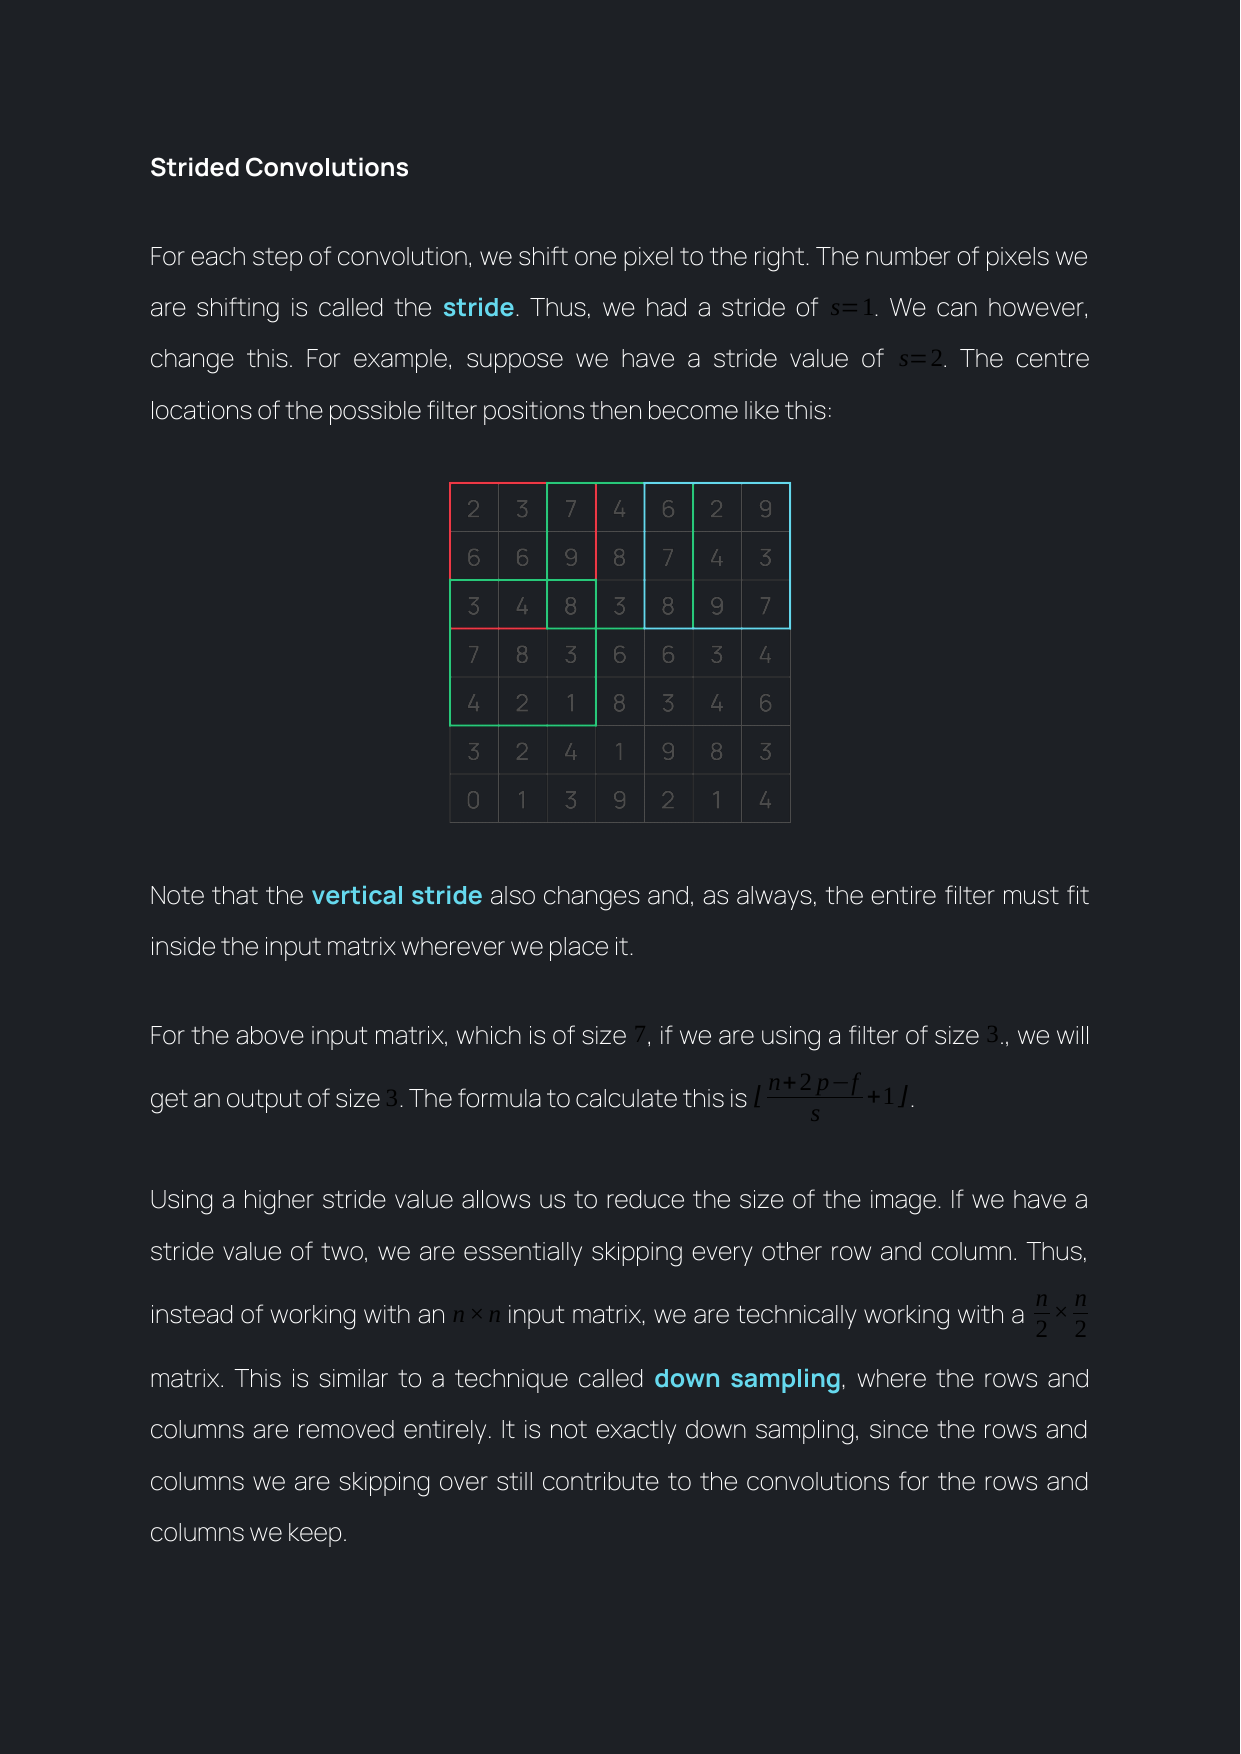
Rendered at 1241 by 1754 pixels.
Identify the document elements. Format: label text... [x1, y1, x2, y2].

picture [448, 481, 792, 823]
text Using a higher stride value allows us to reduce the size of the image. If we have a stride value of two, we are essentially skipping every other row and column. Thus, instead of working with an input matrix, we are technically working with a matrix. This is similar to a technique called down sampling, where the rows and columns are removed entirely. It is not exactly down sampling, since the rows and columns we are skipping over still contribute to the convolutions for the rows and columns we keep. [150, 1182, 1090, 1549]
text For the above input matrix, which is of size , if we are using a filter of size ., we will get an output of size . The formula to calculate this is . [150, 1017, 1090, 1128]
text For each step of convolution, we shift one pixel to the right. The number of pixels we are shifting is called the stride. Thus, we had a stride of . We can however, change this. For example, suppose we have a stride value of . The centre locations of the possible filter positions then become like this: [150, 239, 1090, 427]
subtitle Strided Convolutions [150, 150, 1090, 184]
text Note that the vertical stride also changes and, as always, the entire filter must fit inside the input matrix wherever we place it. [150, 877, 1090, 963]
